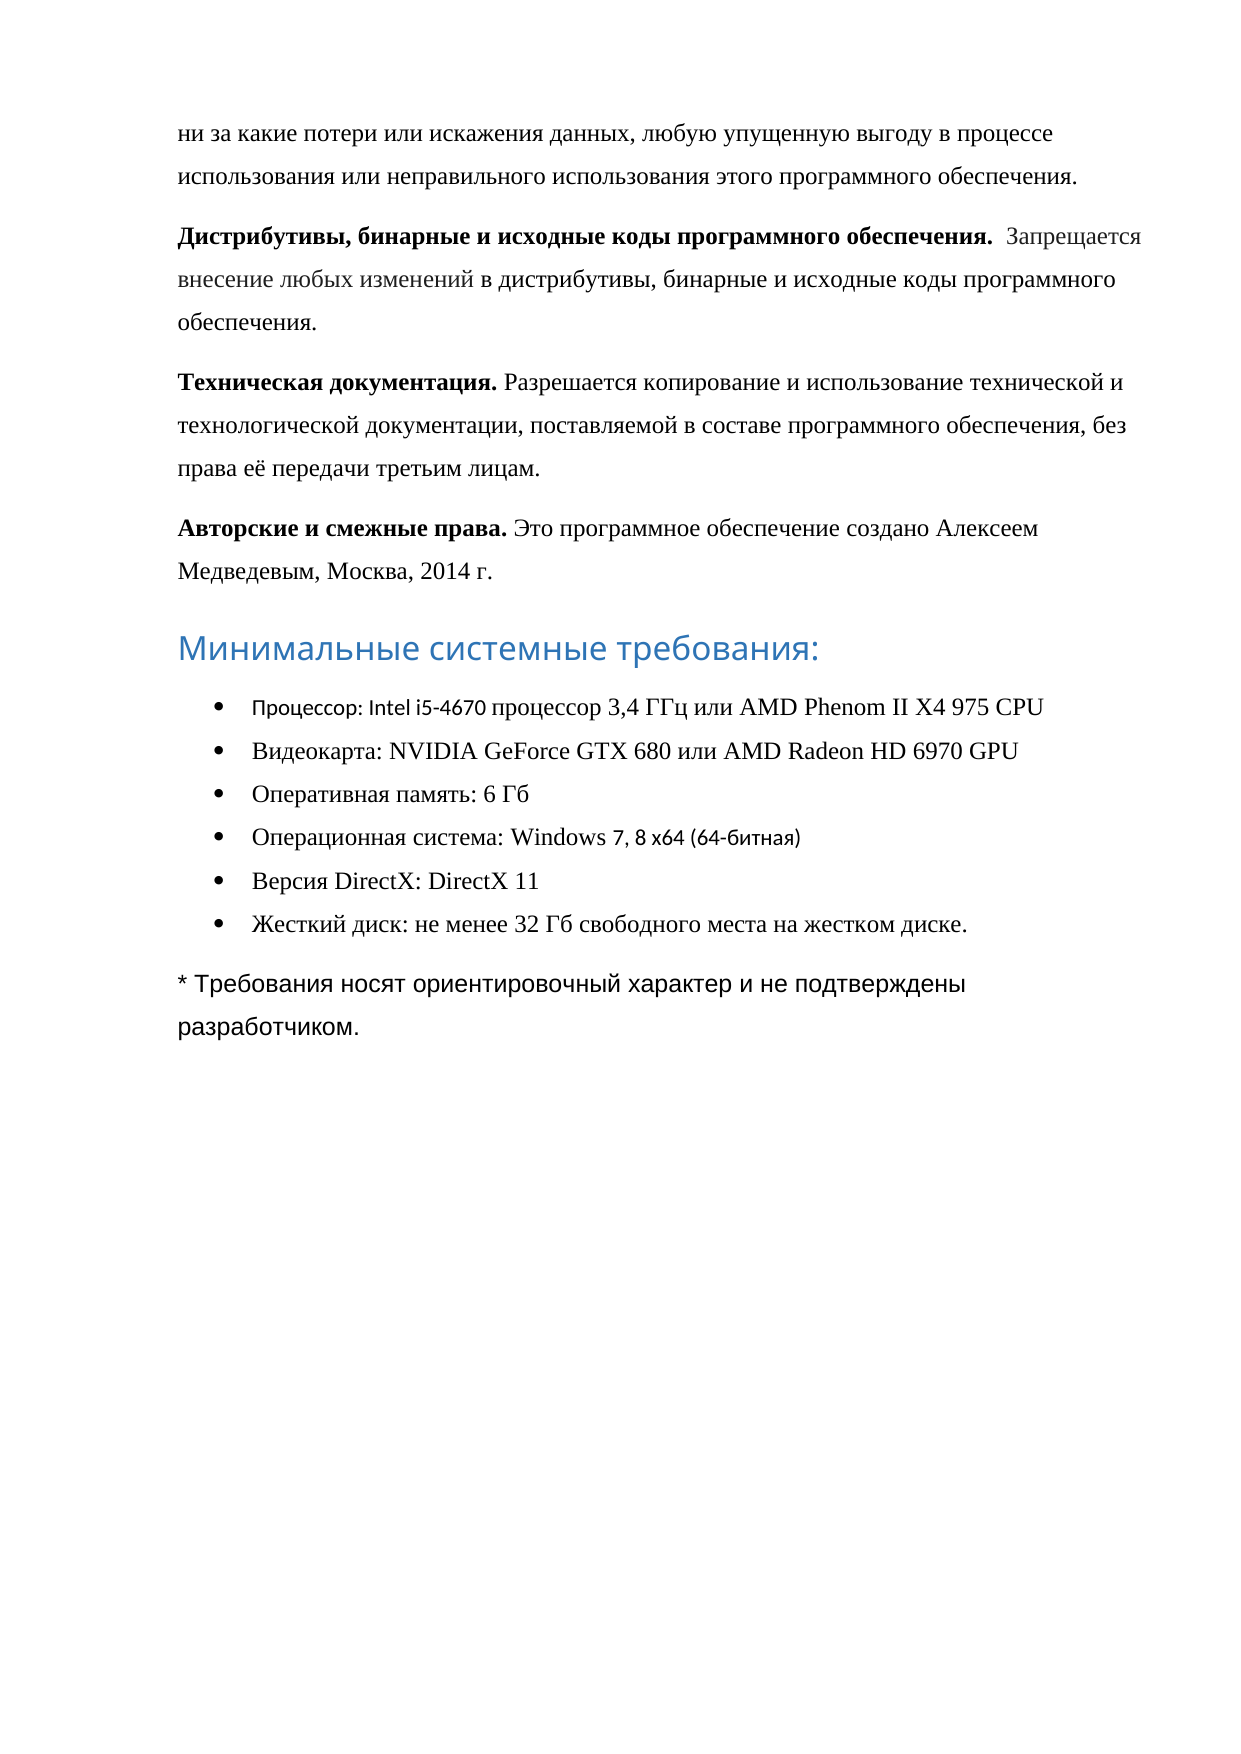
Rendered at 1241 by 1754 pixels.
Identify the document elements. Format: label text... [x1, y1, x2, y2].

list Версия DirectX: DirectX 11 [214, 866, 1152, 894]
list Жесткий диск: не менее 32 Гб свободного места на жестком диске. [214, 909, 1152, 938]
subtitle Минимальные системные требования: [177, 624, 1152, 670]
text * Требования носят ориентировочный характер и не подтверждены разработчиком. [177, 969, 1152, 1041]
text Авторские и смежные права. Это программное обеспечение создано Алексеем Медведевым, Москва, 2014 г. [177, 513, 1152, 585]
list Оперативная память: 6 Гб [214, 779, 1152, 808]
text Дистрибутивы, бинарные и исходные коды программного обеспечения. Запрещается внесение любых изменений в дистрибутивы, бинарные и исходные коды программного обеспечения. [177, 221, 1152, 336]
text Техническая документация. Разрешается копирование и использование технической и технологической документации, поставляемой в составе программного обеспечения, без права её передачи третьим лицам. [177, 367, 1152, 482]
list Операционная система: Windows 7, 8 x64 (64-битная) [214, 822, 1152, 851]
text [177, 118, 1152, 190]
list Процессор: Intel i5-4670 процессор 3,4 ГГц или AMD Phenom II X4 975 CPU [214, 692, 1152, 722]
list Видеокарта: NVIDIA GeForce GTX 680 или AMD Radeon HD 6970 GPU [214, 736, 1152, 765]
